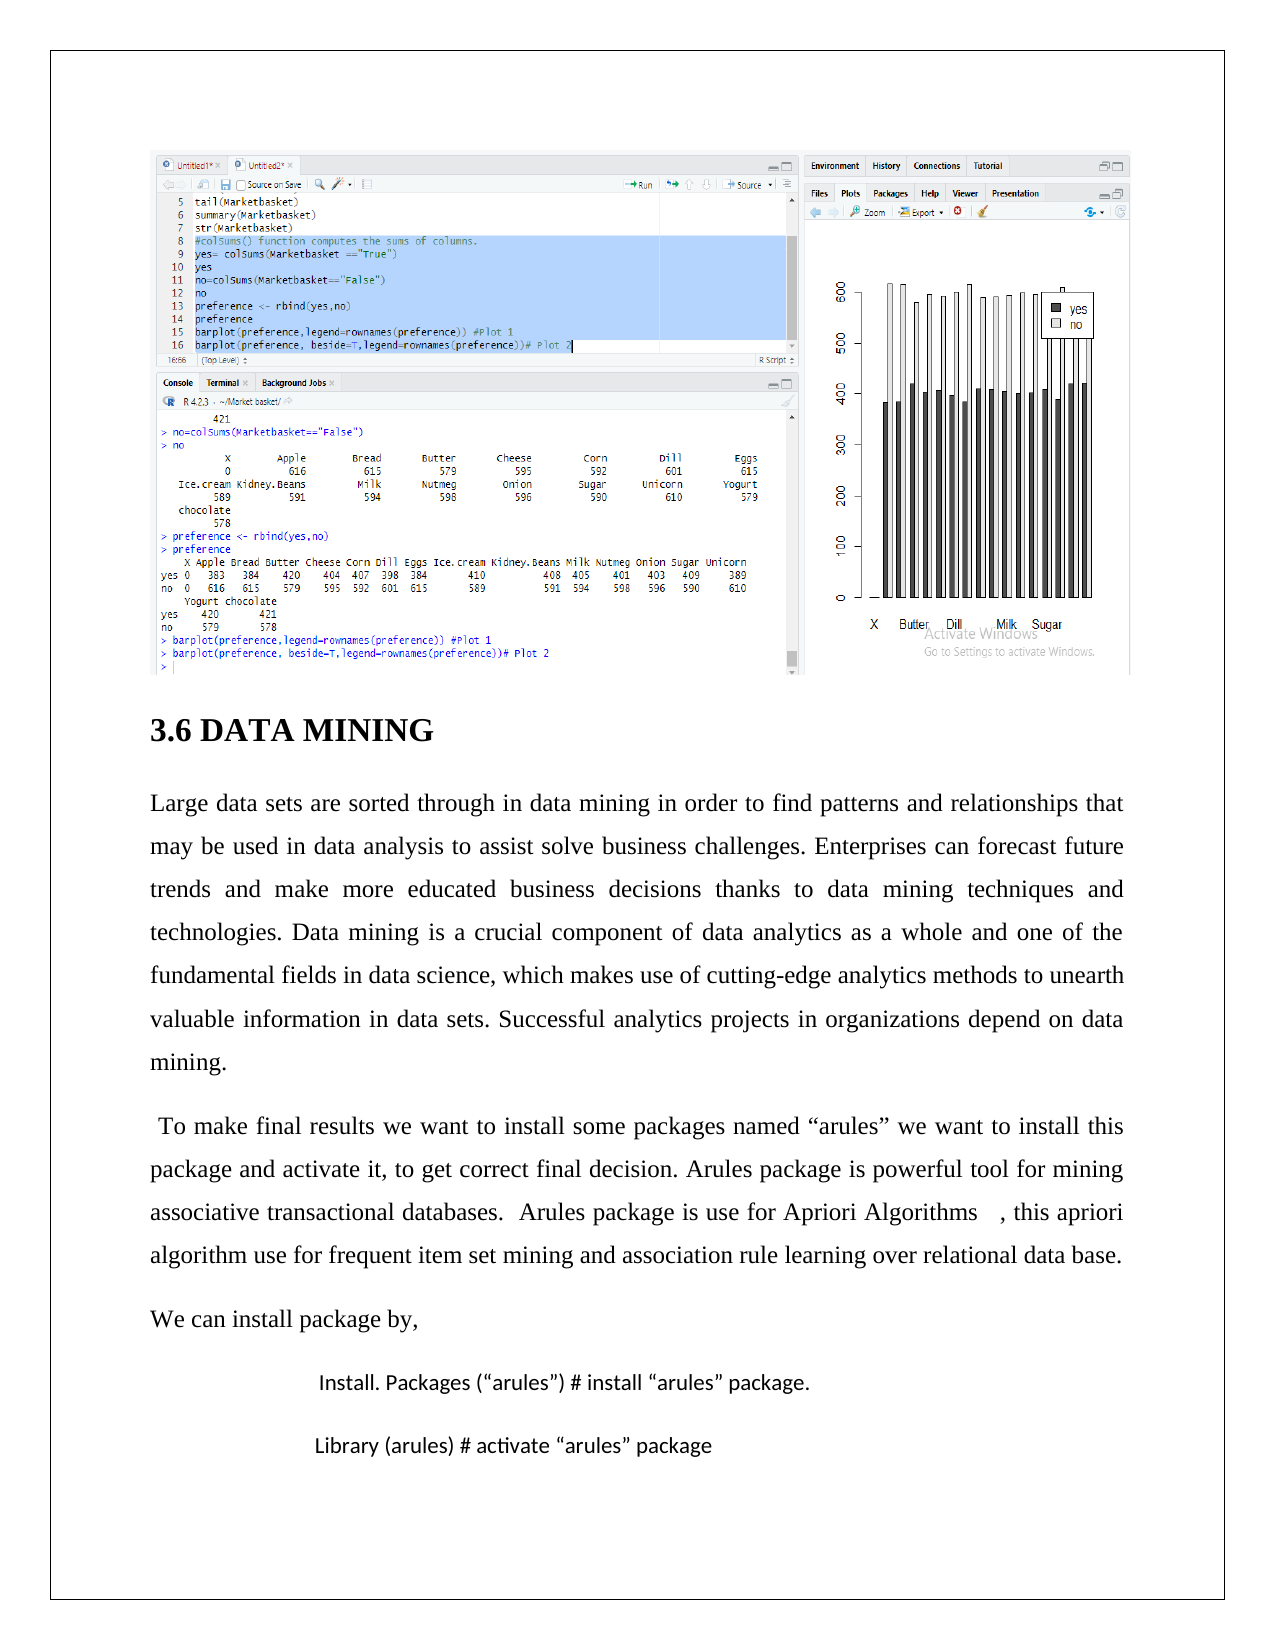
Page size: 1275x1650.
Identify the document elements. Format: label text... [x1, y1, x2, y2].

text We can install package by, [150, 1304, 1125, 1333]
text 3.6 DATA MINING [150, 710, 1125, 748]
picture [150, 150, 1131, 675]
text Install. Packages (“arules”) # install “arules” package. [150, 1368, 1125, 1396]
text To make final results we want to install some packages named “arules” we want to install this package and activate it, to get correct final decision. Arules package is powerful tool for mining associative transactional databases. Arules package is use for Apriori Algorithms , this apriori algorithm use for frequent item set mining and association rule learning over relational data base. [150, 1111, 1125, 1269]
text Large data sets are sorted through in data mining in order to find patterns and relationships that may be used in data analysis to assist solve business challenges. Enterprises can forecast future trends and make more educated business decisions thanks to data mining techniques and technologies. Data mining is a crucial component of data analytics as a whole and one of the fundamental fields in data science, which makes use of cutting-edge analytics methods to unearth valuable information in data sets. Successful analytics projects in organizations depend on data mining. [150, 788, 1125, 1076]
text Library (arules) # activate “arules” package [150, 1431, 1125, 1459]
